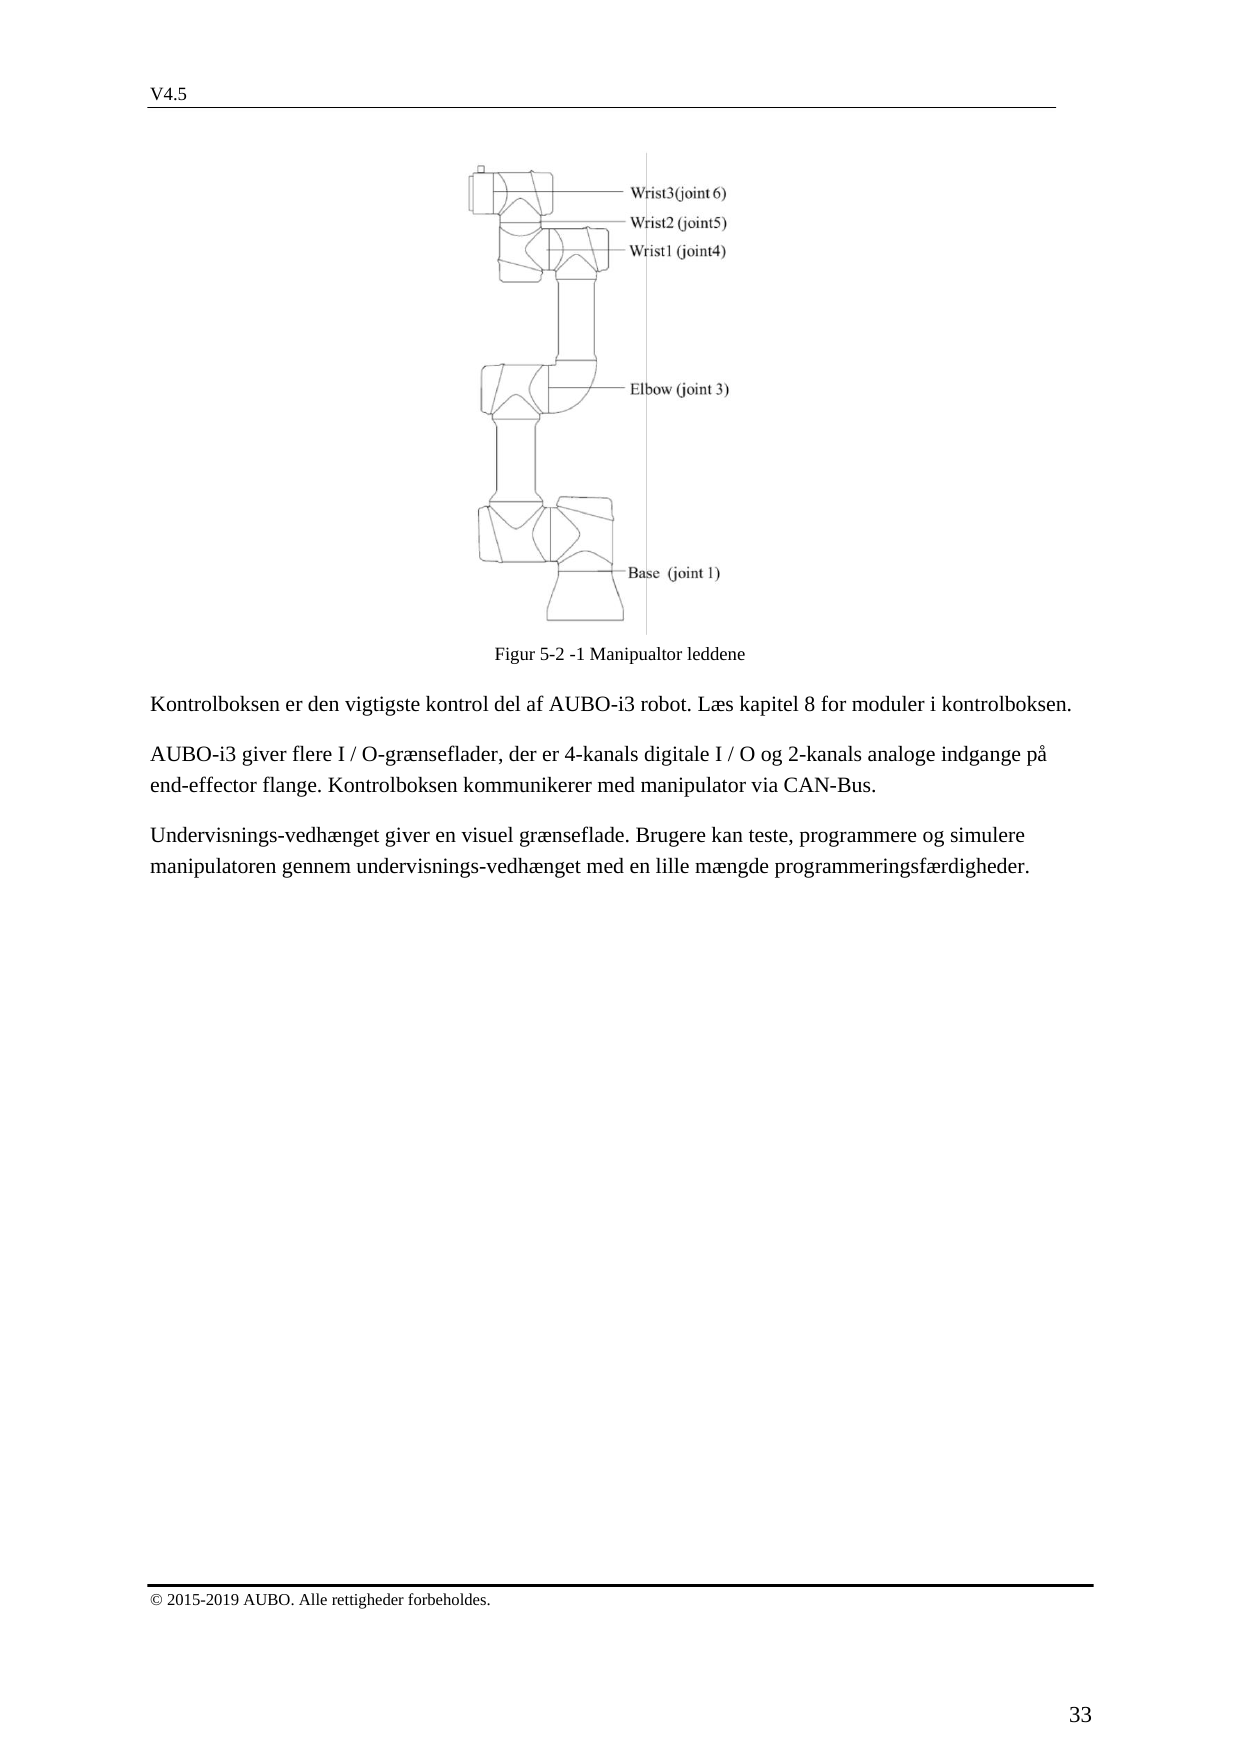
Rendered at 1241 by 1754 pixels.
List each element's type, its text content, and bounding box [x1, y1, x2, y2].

text Kontrolboksen er den vigtigste kontrol del af AUBO-i3 robot. Læs kapitel 8 for moduler i kontrolboksen. [150, 691, 1092, 716]
text Figur 5-2 -1 Manipualtor leddene [150, 643, 1089, 664]
text Undervisnings-vedhænget giver en visuel grænseflade. Brugere kan teste, programmere og simulere manipulatoren gennem undervisnings-vedhænget med en lille mængde programmeringsfærdigheder. [150, 822, 1089, 878]
text © 2015-2019 AUBO. Alle rettigheder forbeholdes. [150, 1589, 1092, 1608]
text AUBO-i3 giver flere I / O-grænseflader, der er 4-kanals digitale I / O og 2-kanals analoge indgange på end-effector flange. Kontrolboksen kommunikerer med manipulator via CAN-Bus. [150, 741, 1089, 797]
picture [147, 106, 1057, 635]
text V4.5 [150, 83, 1092, 104]
